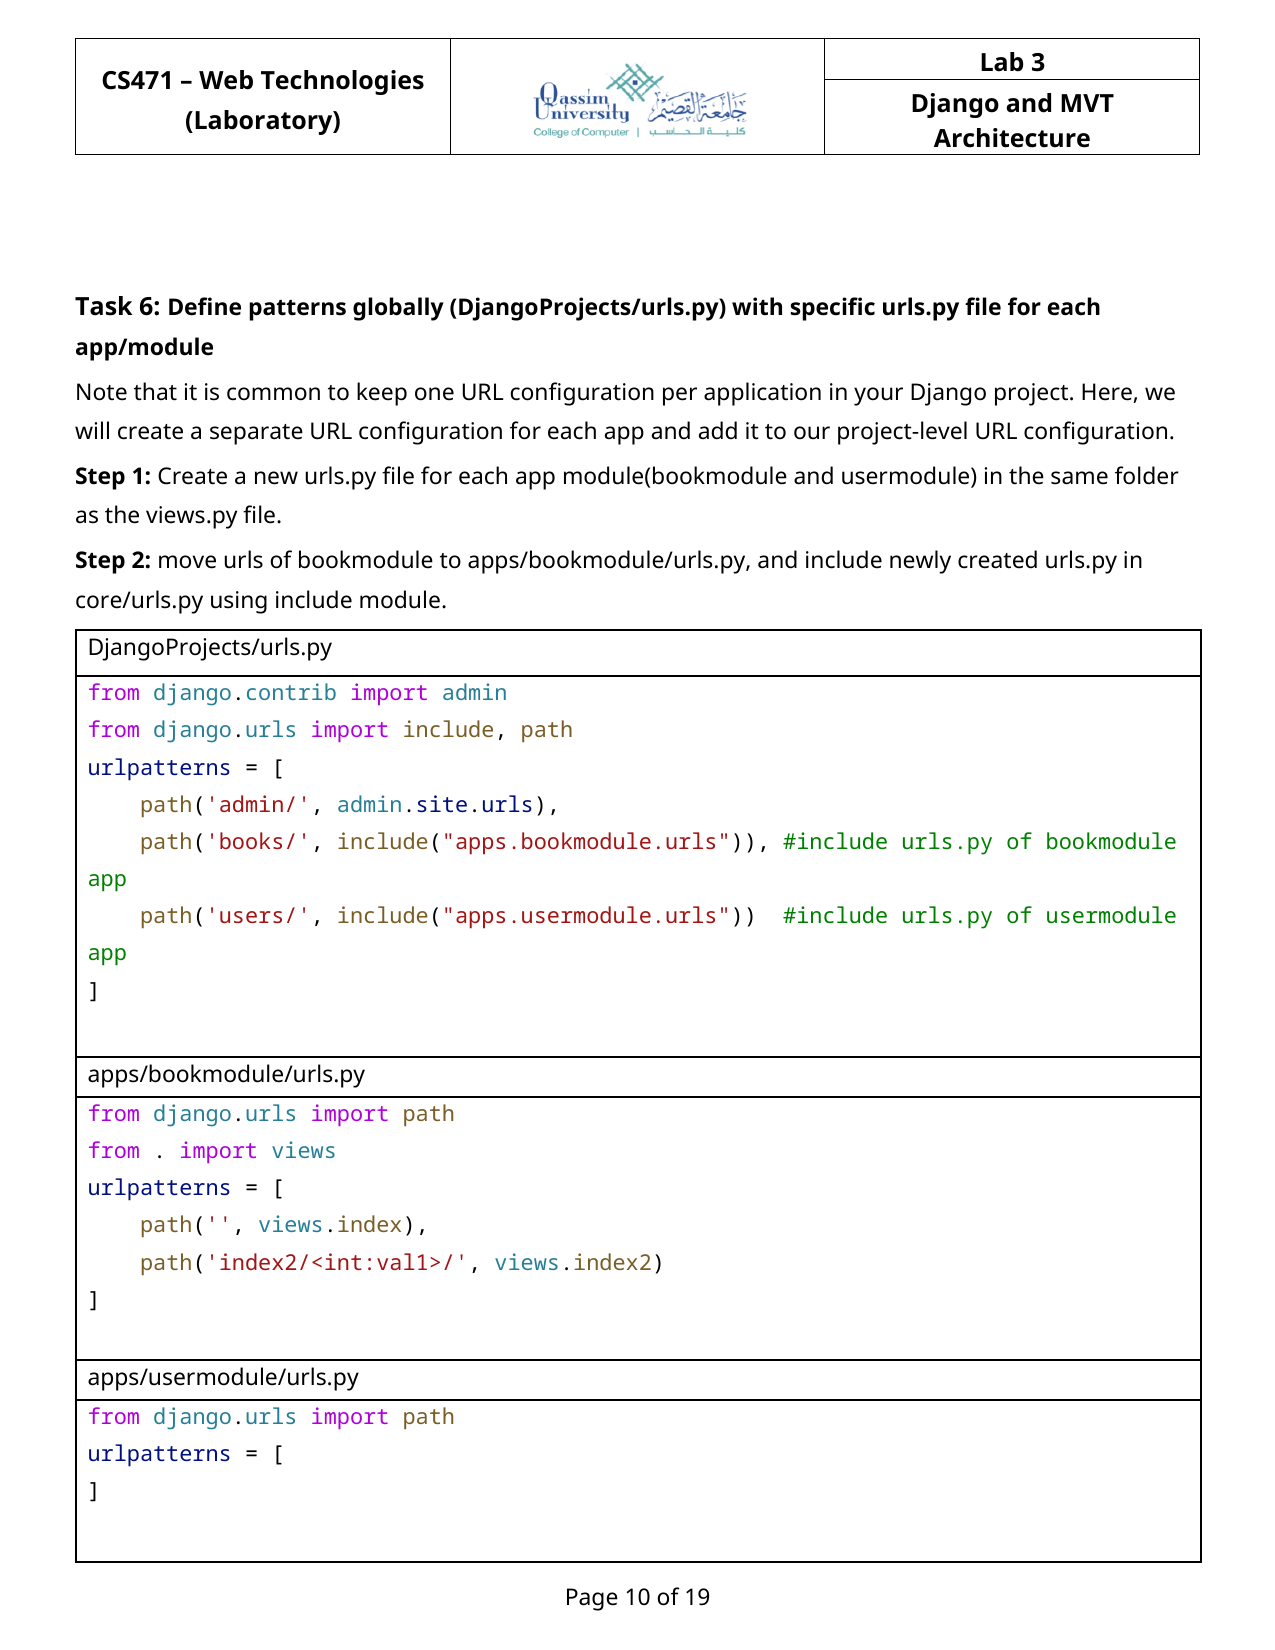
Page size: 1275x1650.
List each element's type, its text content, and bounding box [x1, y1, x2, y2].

table_cell from django.urls import path from . import views urlpatterns = [ path('', views.index), path('index2/<int:val1>/', views.index2) ] [77, 1098, 1200, 1359]
table_cell apps/usermodule/urls.py [77, 1361, 1200, 1399]
text Step 2: move urls of bookmodule to apps/bookmodule/urls.py, and include newly created urls.py in core/urls.py using include module. [75, 544, 1200, 615]
table_cell from django.urls import path urlpatterns = [ ] [77, 1401, 1200, 1561]
text Task 6: Define patterns globally (DjangoProjects/urls.py) with specific urls.py file for each app/module [75, 288, 1200, 362]
text Step 1: Create a new urls.py file for each app module(bookmodule and usermodule) in the same folder as the views.py file. [75, 460, 1200, 530]
text Note that it is common to keep one URL configuration per application in your Django project. Here, we will create a separate URL configuration for each app and add it to our project-level URL configuration. [75, 376, 1200, 446]
table_header DjangoProjects/urls.py [77, 631, 1200, 675]
table_cell from django.contrib import admin from django.urls import include, path urlpatterns = [ path('admin/', admin.site.urls), path('books/', include("apps.bookmodule.urls")), #include urls.py of bookmodule app path('users/', include("apps.usermodule.urls")) #include urls.py of usermodule app ] [77, 677, 1200, 1056]
picture [524, 52, 751, 147]
table_cell apps/bookmodule/urls.py [77, 1058, 1200, 1096]
